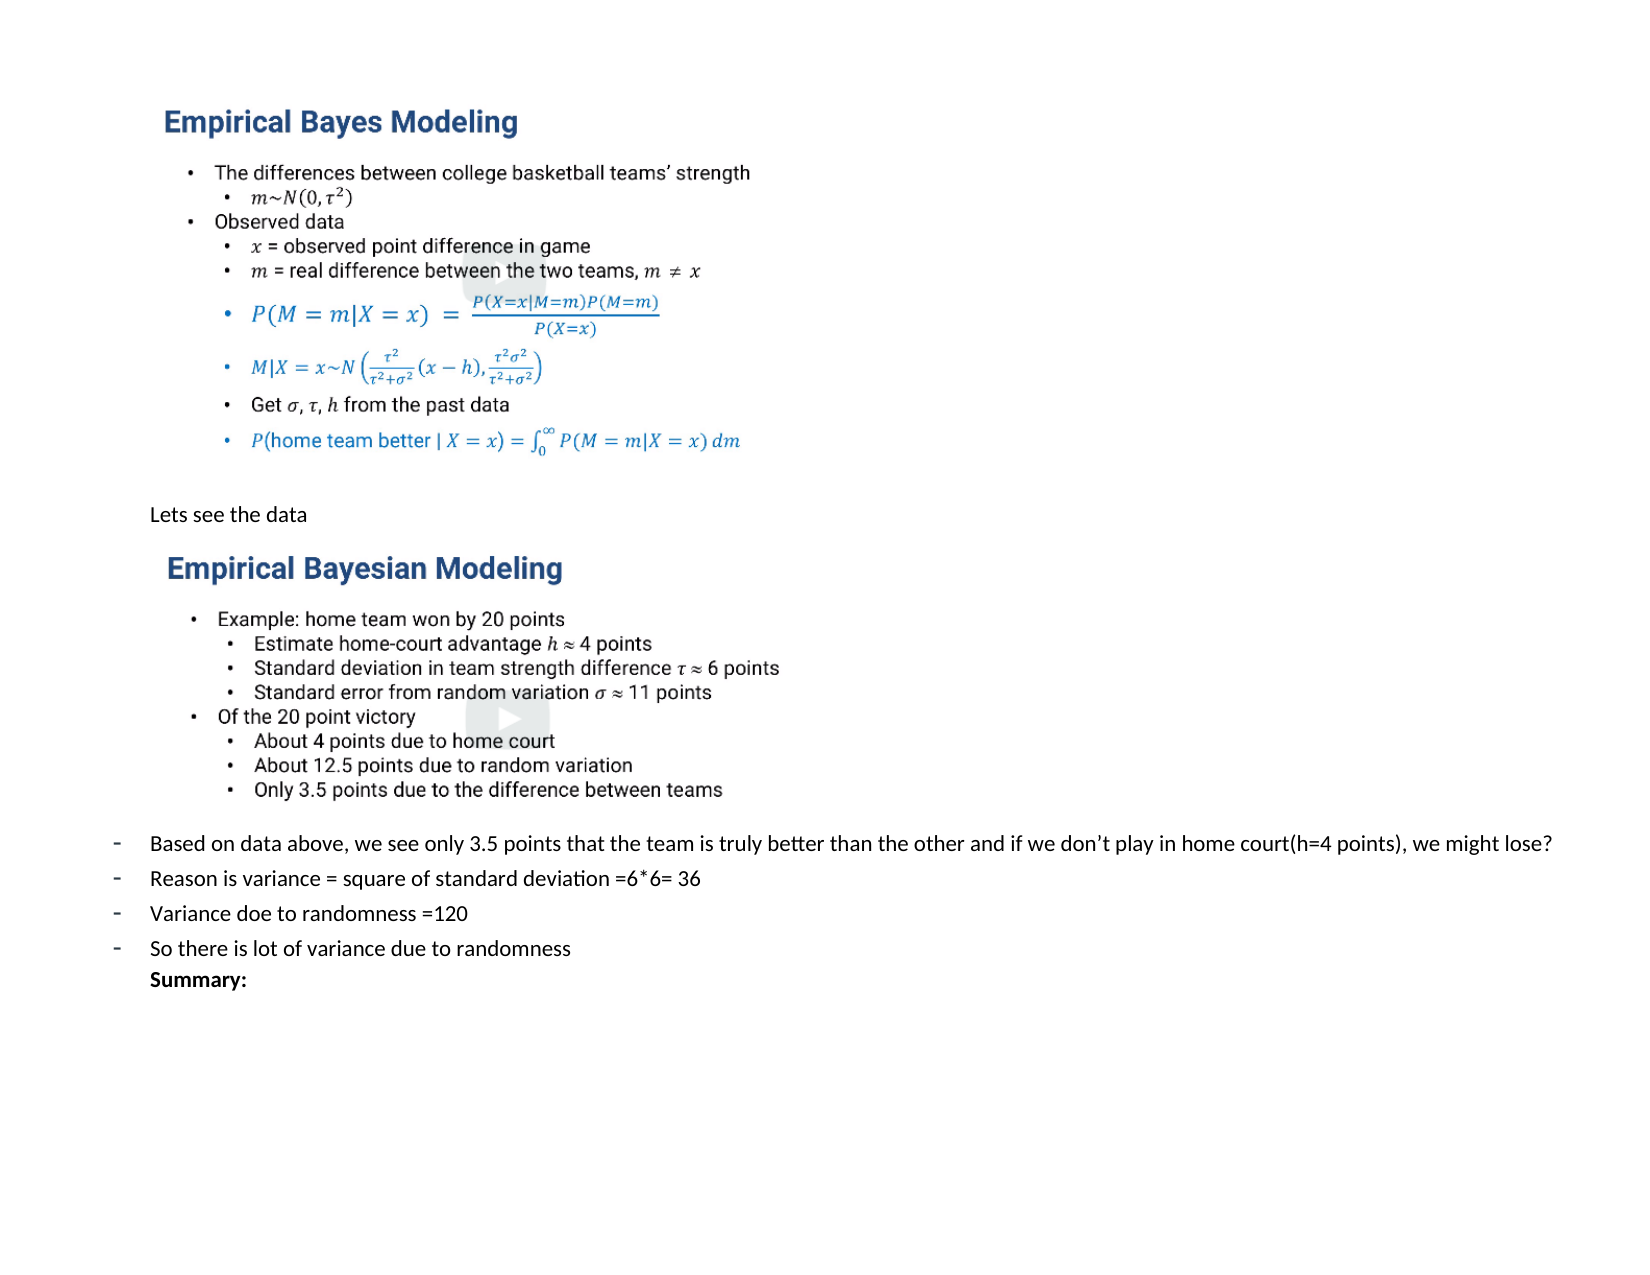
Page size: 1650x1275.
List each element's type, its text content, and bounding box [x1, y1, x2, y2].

list Based on data above, we see only 3.5 points that the team is truly better than the other and if we don’t play in home court(h=4 points), we might lose? [112, 825, 1575, 858]
list Summary: [150, 965, 1575, 993]
list Lets see the data [150, 500, 1575, 528]
list So there is lot of variance due to randomness [112, 930, 1575, 962]
picture [150, 75, 792, 468]
picture [150, 530, 830, 823]
list Variance doe to randomness =120 [112, 895, 1575, 927]
list Reason is variance = square of standard deviation =6*6= 36 [112, 860, 1575, 892]
